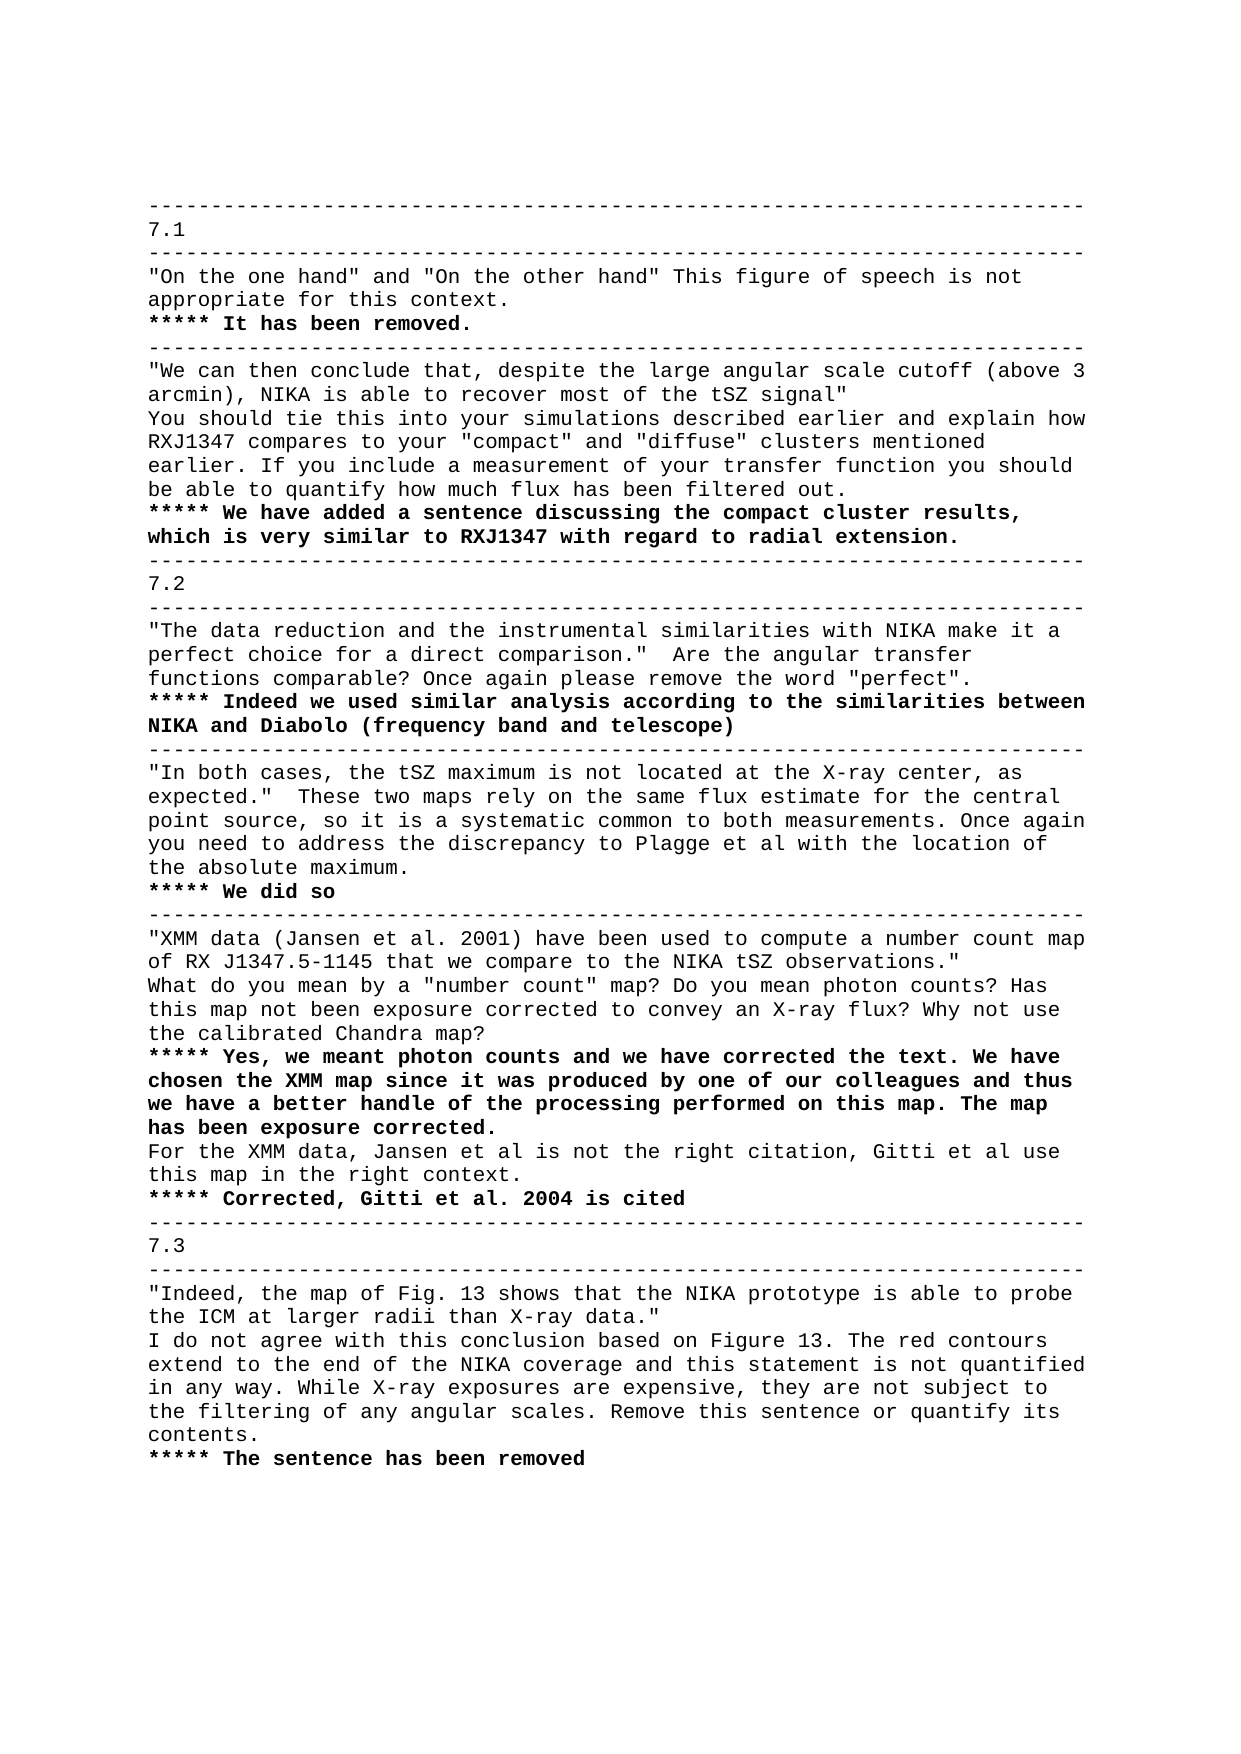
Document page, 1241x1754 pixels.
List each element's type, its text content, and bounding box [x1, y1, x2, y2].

text ***** Yes, we meant photon counts and we have corrected the text. We have chosen the XMM map since it was produced by one of our colleagues and thus we have a better handle of the processing performed on this map. The map has been exposure corrected. [148, 1046, 1093, 1141]
text 7.2 [148, 573, 1093, 597]
text ---------------------------------------------------------------------------"XMM data (Jansen et al. 2001) have been used to compute a number count map of RX J1347.5-1145 that we compare to the NIKA tSZ observations." [148, 904, 1093, 975]
text ***** Corrected, Gitti et al. 2004 is cited [148, 1188, 1093, 1212]
text --------------------------------------------------------------------------- "In both cases, the tSZ maximum is not located at the X-ray center, as expected." These two maps rely on the same flux estimate for the central point source, so it is a systematic common to both measurements. Once again you need to address the discrepancy to Plagge et al with the location of the absolute maximum. [148, 739, 1093, 881]
text ***** We have added a sentence discussing the compact cluster results, which is very similar to RXJ1347 with regard to radial extension. [148, 502, 1093, 549]
text For the XMM data, Jansen et al is not the right citation, Gitti et al use this map in the right context. [148, 1141, 1093, 1188]
text --------------------------------------------------------------------------- "The data reduction and the instrumental similarities with NIKA make it a perfect choice for a direct comparison." Are the angular transfer functions comparable? Once again please remove the word "perfect". [148, 597, 1093, 691]
text I do not agree with this conclusion based on Figure 13. The red contours extend to the end of the NIKA coverage and this statement is not quantified in any way. While X-ray exposures are expensive, they are not subject to the filtering of any angular scales. Remove this sentence or quantify its contents. [148, 1330, 1093, 1448]
text ---------------------------------------------------------------------------"We can then conclude that, despite the large angular scale cutoff (above 3 arcmin), NIKA is able to recover most of the tSZ signal" [148, 337, 1093, 408]
text ***** It has been removed. [148, 313, 1093, 337]
text ***** Indeed we used similar analysis according to the similarities between NIKA and Diabolo (frequency band and telescope) [148, 691, 1093, 739]
text --------------------------------------------------------------------------- [148, 549, 1093, 573]
text ***** The sentence has been removed [148, 1448, 1093, 1472]
text ***** We did so [148, 881, 1093, 904]
text --------------------------------------------------------------------------- [148, 1212, 1093, 1235]
text 7.1 [148, 218, 1093, 242]
text --------------------------------------------------------------------------- [148, 195, 1093, 218]
text What do you mean by a "number count" map? Do you mean photon counts? Has this map not been exposure corrected to convey an X-ray flux? Why not use the calibrated Chandra map? [148, 975, 1093, 1046]
text ---------------------------------------------------------------------------"Indeed, the map of Fig. 13 shows that the NIKA prototype is able to probe the ICM at larger radii than X-ray data." [148, 1259, 1093, 1330]
text You should tie this into your simulations described earlier and explain how RXJ1347 compares to your "compact" and "diffuse" clusters mentioned earlier. If you include a measurement of your transfer function you should be able to quantify how much flux has been filtered out. [148, 408, 1093, 502]
text ---------------------------------------------------------------------------"On the one hand" and "On the other hand" This figure of speech is not appropriate for this context. [148, 242, 1093, 313]
text 7.3 [148, 1235, 1093, 1259]
